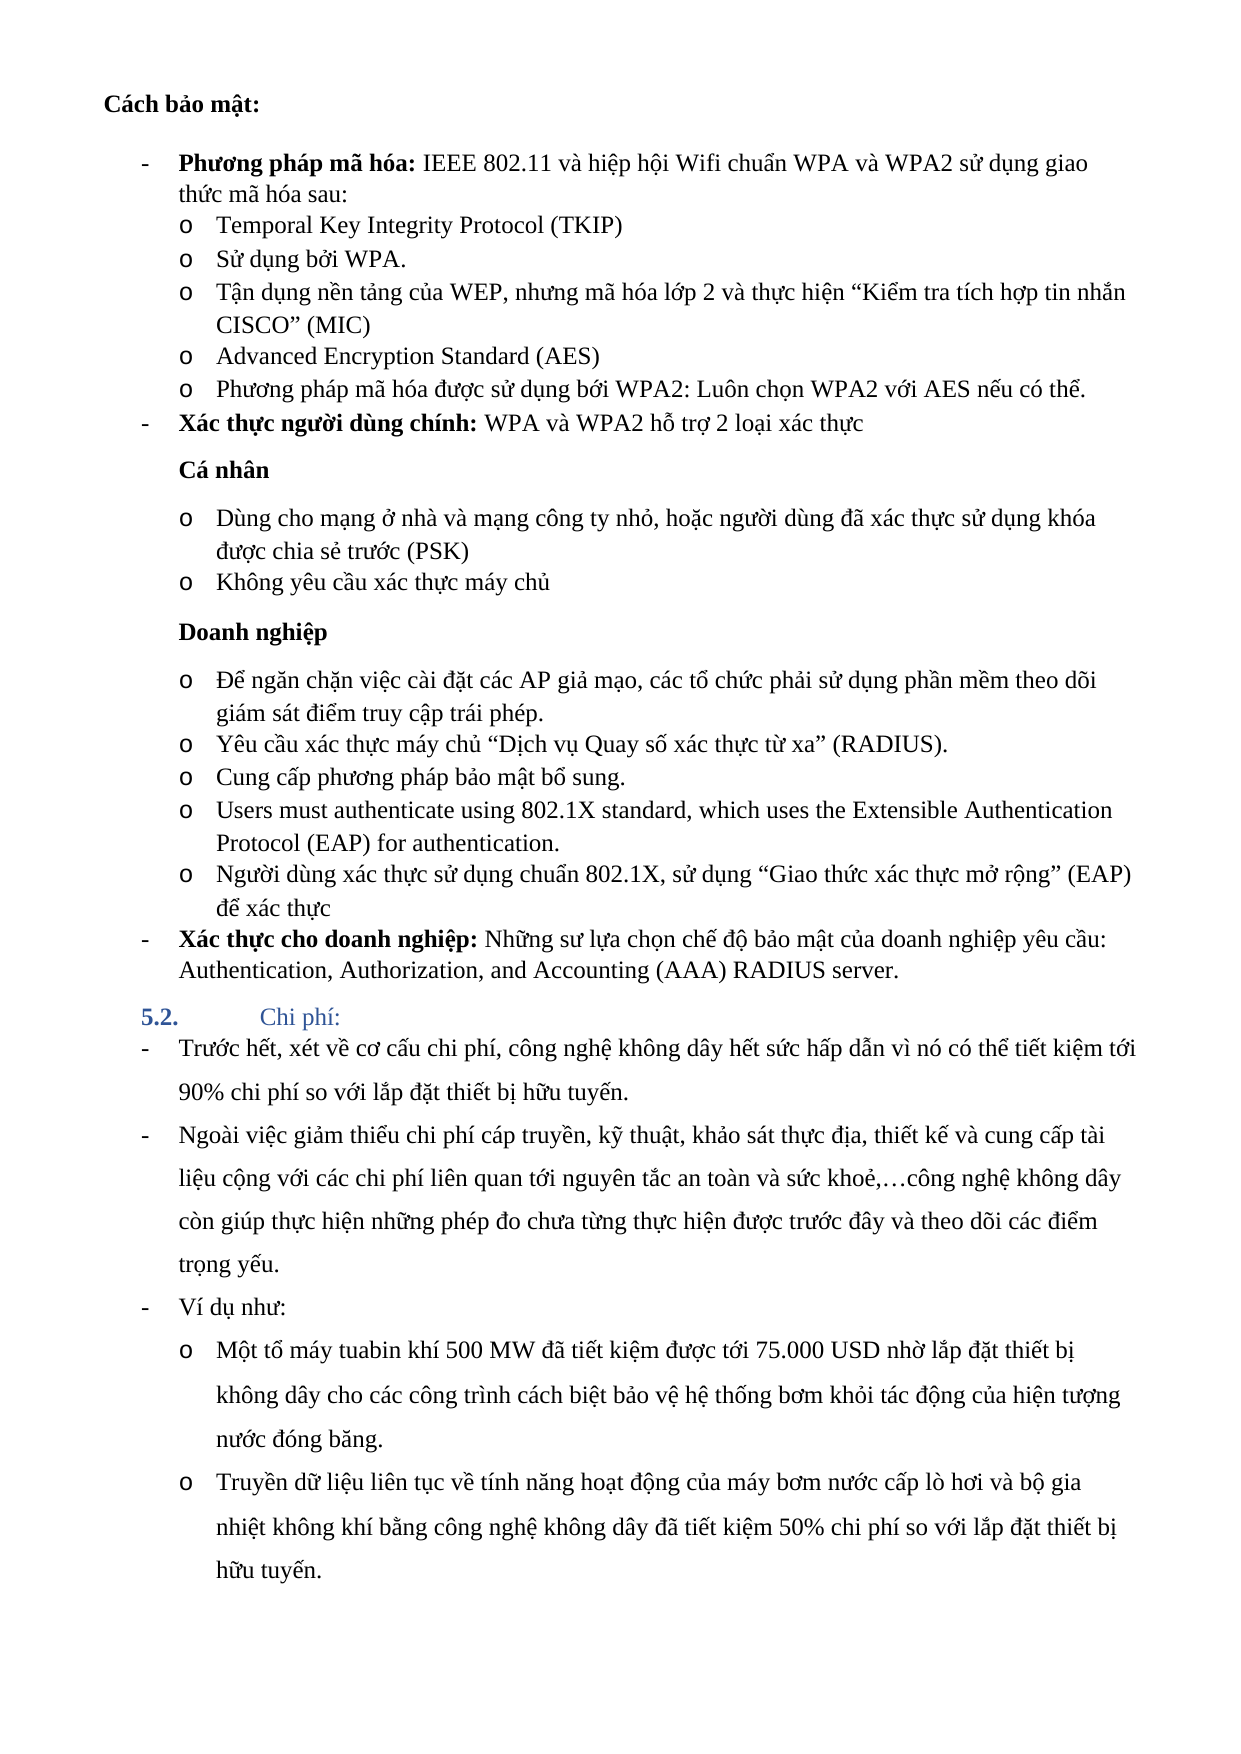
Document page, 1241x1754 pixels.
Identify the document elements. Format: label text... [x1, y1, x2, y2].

list Một tổ máy tuabin khí 500 MW đã tiết kiệm được tới 75.000 USD nhờ lắp đặt thiết bị không dây cho các công trình cách biệt bảo vệ hệ thống bơm khỏi tác động của hiện tượng nước đóng băng. [178, 1335, 1137, 1452]
list Phương pháp mã hóa được sử dụng bới WPA2: Luôn chọn WPA2 với AES nếu có thể. [178, 374, 1137, 405]
list Ngoài việc giảm thiểu chi phí cáp truyền, kỹ thuật, khảo sát thực địa, thiết kế và cung cấp tài liệu cộng với các chi phí liên quan tới nguyên tắc an toàn và sức khoẻ,…công nghệ không dây còn giúp thực hiện những phép đo chưa từng thực hiện được trước đây và theo dõi các điểm trọng yếu. [141, 1120, 1137, 1278]
list Trước hết, xét về cơ cấu chi phí, công nghệ không dây hết sức hấp dẫn vì nó có thể tiết kiệm tới 90% chi phí so với lắp đặt thiết bị hữu tuyến. [141, 1033, 1137, 1105]
list Advanced Encryption Standard (AES) [178, 341, 1137, 372]
list Yêu cầu xác thực máy chủ “Dịch vụ Quay số xác thực từ xa” (RADIUS). [178, 729, 1137, 760]
list Không yêu cầu xác thực máy chủ [178, 567, 1137, 598]
list Cung cấp phương pháp bảo mật bổ sung. [178, 762, 1137, 793]
text Cách bảo mật: [103, 89, 1137, 117]
list Ví dụ như: [141, 1292, 1137, 1321]
list Tận dụng nền tảng của WEP, nhưng mã hóa lớp 2 và thực hiện “Kiểm tra tích hợp tin nhắn CISCO” (MIC) [178, 277, 1137, 339]
list Xác thực người dùng chính: WPA và WPA2 hỗ trợ 2 loại xác thực [141, 408, 1137, 436]
list Users must authenticate using 802.1X standard, which uses the Extensible Authentication Protocol (EAP) for authentication. [178, 795, 1137, 857]
list Temporal Key Integrity Protocol (TKIP) [178, 211, 1137, 241]
subtitle Chi phí: [141, 1002, 1137, 1031]
list Dùng cho mạng ở nhà và mạng công ty nhỏ, hoặc người dùng đã xác thực sử dụng khóa được chia sẻ trước (PSK) [178, 503, 1137, 565]
text Cá nhân [103, 455, 1137, 484]
list Người dùng xác thực sử dụng chuẩn 802.1X, sử dụng “Giao thức xác thực mở rộng” (EAP) để xác thực [178, 859, 1137, 921]
list Sử dụng bởi WPA. [178, 244, 1137, 274]
list Truyền dữ liệu liên tục về tính năng hoạt động của máy bơm nước cấp lò hơi và bộ gia nhiệt không khí bằng công nghệ không dây đã tiết kiệm 50% chi phí so với lắp đặt thiết bị hữu tuyến. [178, 1467, 1137, 1584]
text Doanh nghiệp [103, 617, 1137, 646]
list Xác thực cho doanh nghiệp: Những sư lựa chọn chế độ bảo mật của doanh nghiệp yêu cầu: Authentication, Authorization, and Accounting (AAA) RADIUS server. [141, 924, 1137, 983]
list Phương pháp mã hóa: IEEE 802.11 và hiệp hội Wifi chuẩn WPA và WPA2 sử dụng giao thức mã hóa sau: [141, 148, 1137, 208]
list Để ngăn chặn việc cài đặt các AP giả mạo, các tổ chức phải sử dụng phần mềm theo dõi giám sát điểm truy cập trái phép. [178, 665, 1137, 727]
